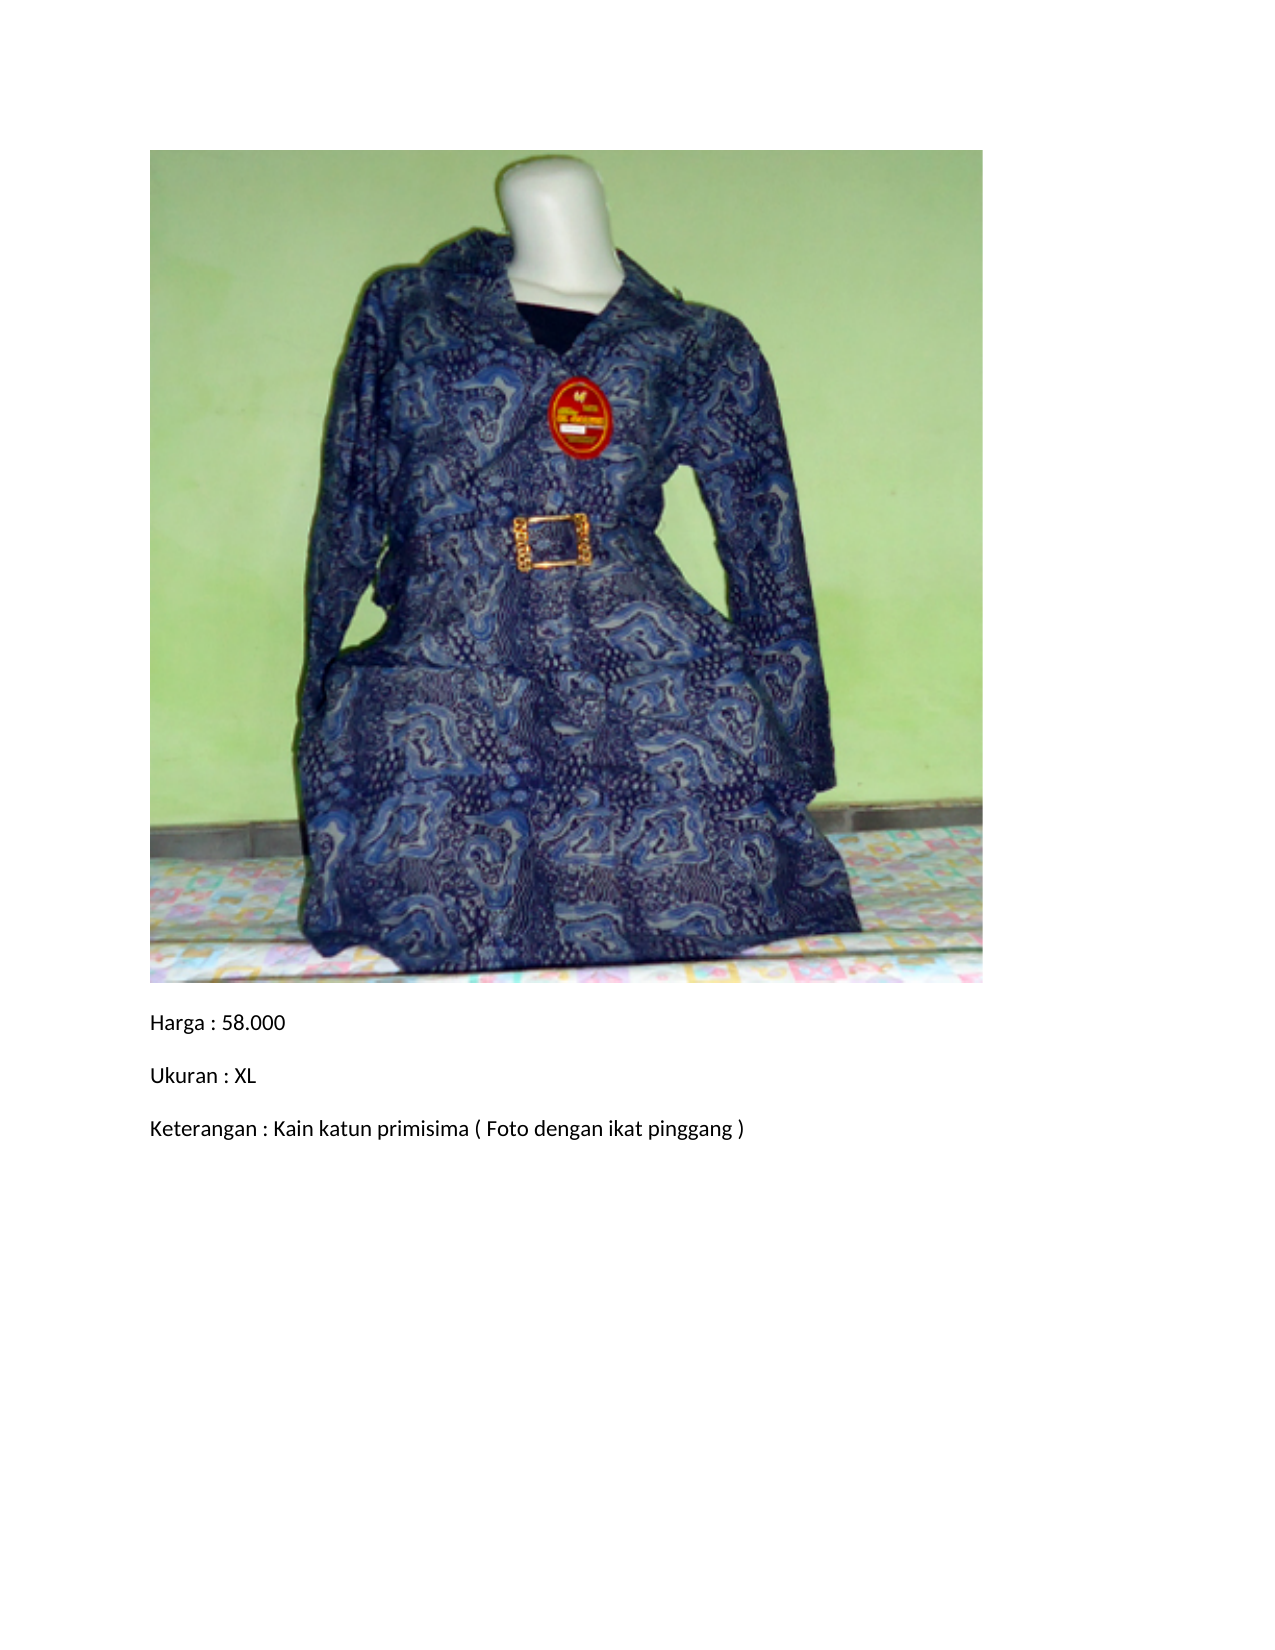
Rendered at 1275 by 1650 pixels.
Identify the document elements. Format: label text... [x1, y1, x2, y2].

text Keterangan : Kain katun primisima ( Foto dengan ikat pinggang ) [150, 1114, 1125, 1142]
picture [150, 150, 983, 983]
text Harga : 58.000 [150, 1008, 1125, 1036]
text Ukuran : XL [150, 1061, 1125, 1089]
